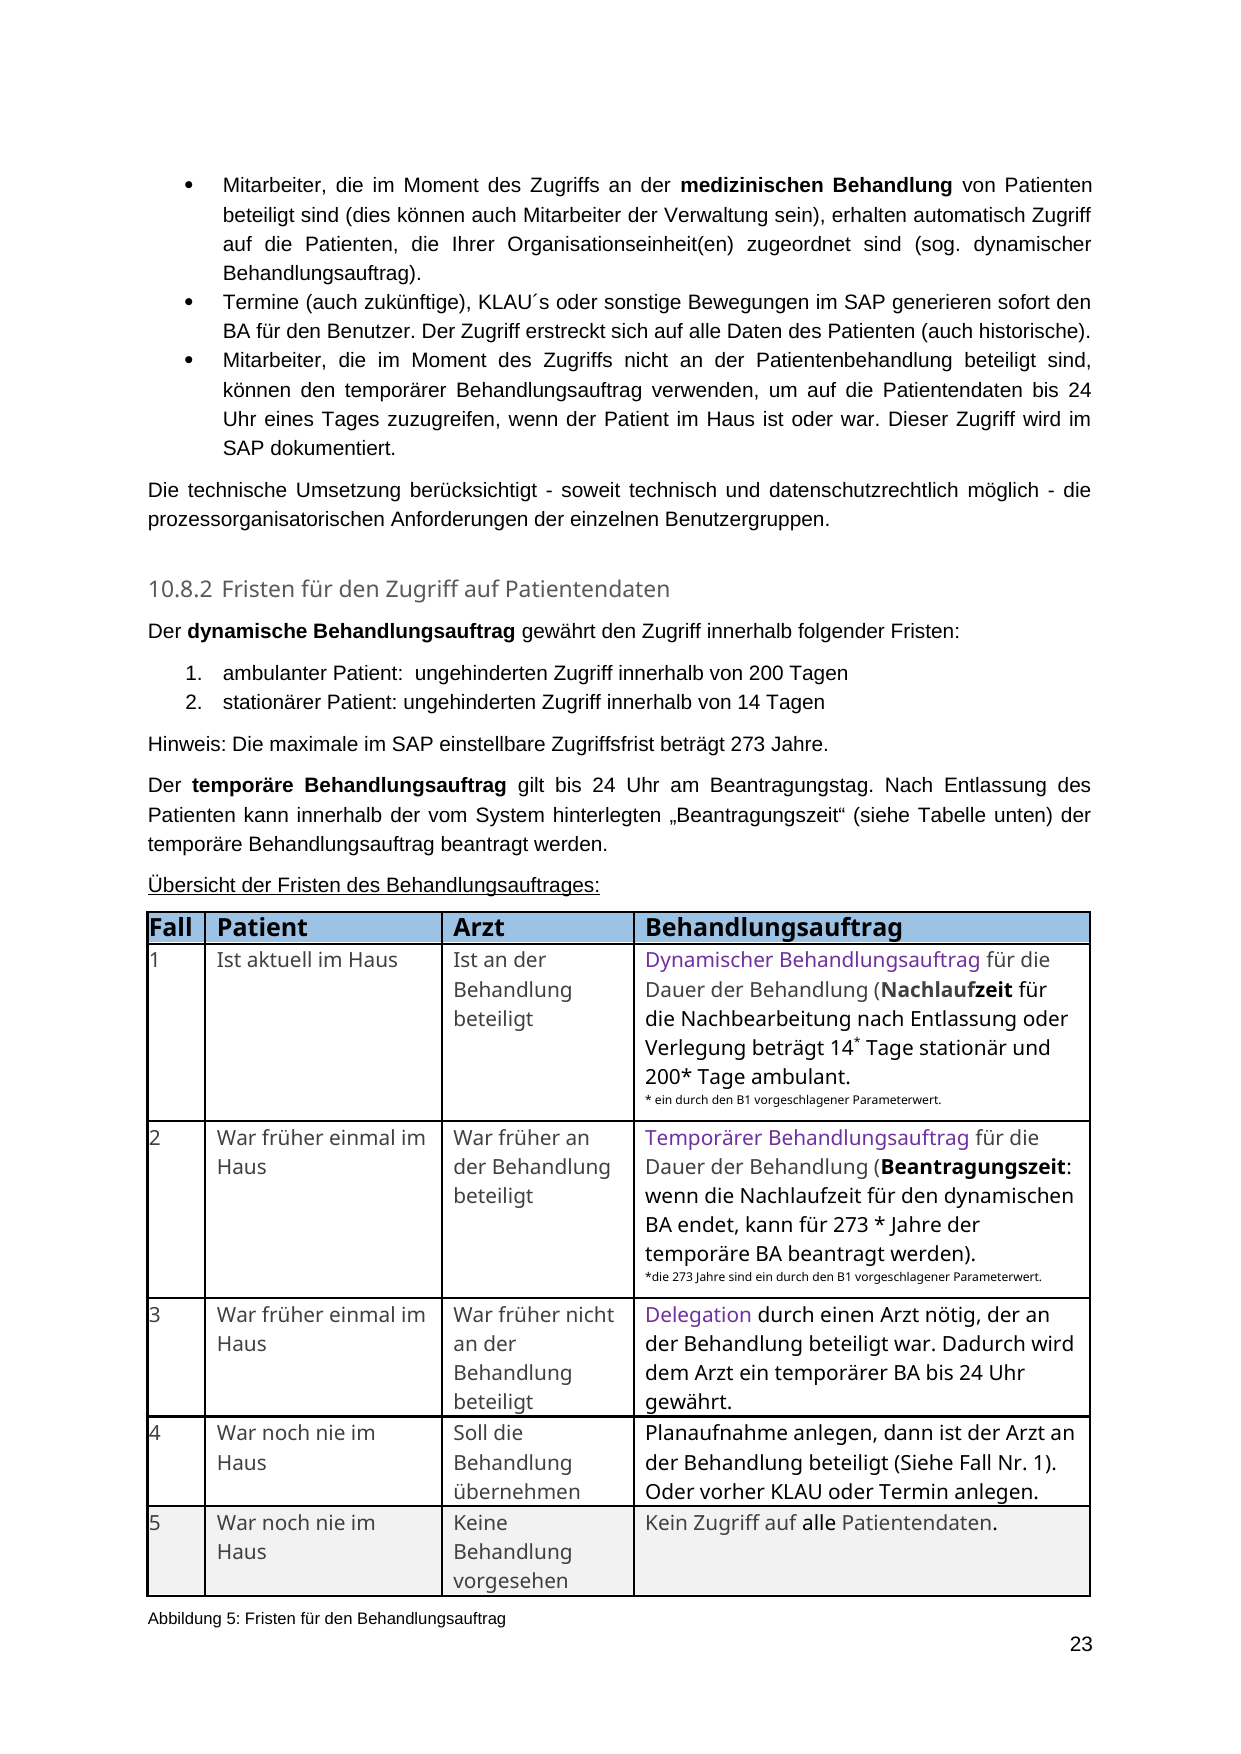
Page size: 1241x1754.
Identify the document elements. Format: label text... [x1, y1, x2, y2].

table_cell Delegation durch einen Arzt nötig, der an der Behandlung beteiligt war. Dadurch wird dem Arzt ein temporärer BA bis 24 Uhr gewährt. [635, 1299, 1089, 1415]
list Mitarbeiter, die im Moment des Zugriffs an der medizinischen Behandlung von Patienten beteiligt sind (dies können auch Mitarbeiter der Verwaltung sein), erhalten automatisch Zugriff auf die Patienten, die Ihrer Organisationseinheit(en) zugeordnet sind (sog. dynamischer Behandlungsauftrag). [185, 169, 1093, 286]
table_cell War früher an der Behandlung beteiligt [443, 1122, 633, 1297]
table_cell War noch nie im Haus [206, 1507, 441, 1594]
list stationärer Patient: ungehinderten Zugriff innerhalb von 14 Tagen [185, 686, 1093, 715]
table_cell 1 [149, 945, 204, 1119]
table_cell Ist aktuell im Haus [206, 945, 441, 1119]
subtitle Fristen für den Zugriff auf Patientendaten [148, 574, 1093, 603]
table_cell Keine Behandlung vorgesehen [443, 1507, 633, 1594]
table_header Behandlungsauftrag [635, 913, 1089, 942]
table_header Fall [149, 913, 204, 942]
text Der temporäre Behandlungsauftrag gilt bis 24 Uhr am Beantragungstag. Nach Entlassung des Patienten kann innerhalb der vom System hinterlegten „Beantragungszeit“ (siehe Tabelle unten) der temporäre Behandlungsauftrag beantragt werden. [148, 769, 1093, 857]
text Der dynamische Behandlungsauftrag gewährt den Zugriff innerhalb folgender Fristen: [148, 615, 1093, 644]
table_cell Kein Zugriff auf alle Patientendaten. [635, 1507, 1089, 1594]
text Hinweis: Die maximale im SAP einstellbare Zugriffsfrist beträgt 273 Jahre. [148, 728, 1093, 757]
table_cell Temporärer Behandlungsauftrag für die Dauer der Behandlung (Beantragungszeit: wenn die Nachlaufzeit für den dynamischen BA endet, kann für 273 * Jahre der temporäre BA beantragt werden). *die 273 Jahre sind ein durch den B1 vorgeschlagener Parameterwert. [635, 1122, 1089, 1297]
table_header Patient [206, 913, 441, 942]
text Übersicht der Fristen des Behandlungsauftrages: [148, 869, 1093, 899]
table_header Arzt [443, 913, 633, 942]
table_cell Ist an der Behandlung beteiligt [443, 945, 633, 1119]
table_cell Planaufnahme anlegen, dann ist der Arzt an der Behandlung beteiligt (Siehe Fall Nr. 1). Oder vorher KLAU oder Termin anlegen. [635, 1418, 1089, 1505]
text Die technische Umsetzung berücksichtigt - soweit technisch und datenschutzrechtlich möglich - die prozessorganisatorischen Anforderungen der einzelnen Benutzergruppen. [148, 474, 1093, 532]
list Mitarbeiter, die im Moment des Zugriffs nicht an der Patientenbehandlung beteiligt sind, können den temporärer Behandlungsauftrag verwenden, um auf die Patientendaten bis 24 Uhr eines Tages zuzugreifen, wenn der Patient im Haus ist oder war. Dieser Zugriff wird im SAP dokumentiert. [185, 344, 1093, 461]
table_cell 2 [149, 1122, 204, 1297]
table_cell Soll die Behandlung übernehmen [443, 1418, 633, 1505]
table_cell 5 [149, 1507, 204, 1594]
table_cell War noch nie im Haus [206, 1418, 441, 1505]
table_cell War früher einmal im Haus [206, 1299, 441, 1415]
list Termine (auch zukünftige), KLAU´s oder sonstige Bewegungen im SAP generieren sofort den BA für den Benutzer. Der Zugriff erstreckt sich auf alle Daten des Patienten (auch historische). [185, 286, 1093, 344]
table_cell Dynamischer Behandlungsauftrag für die Dauer der Behandlung (Nachlaufzeit für die Nachbearbeitung nach Entlassung oder Verlegung beträgt 14* Tage stationär und 200* Tage ambulant. * ein durch den B1 vorgeschlagener Parameterwert. [635, 945, 1089, 1119]
list ambulanter Patient: ungehinderten Zugriff innerhalb von 200 Tagen [185, 657, 1093, 686]
table_cell War früher nicht an der Behandlung beteiligt [443, 1299, 633, 1415]
table_cell 3 [149, 1299, 204, 1415]
table_cell War früher einmal im Haus [206, 1122, 441, 1297]
table_cell 4 [149, 1418, 204, 1505]
